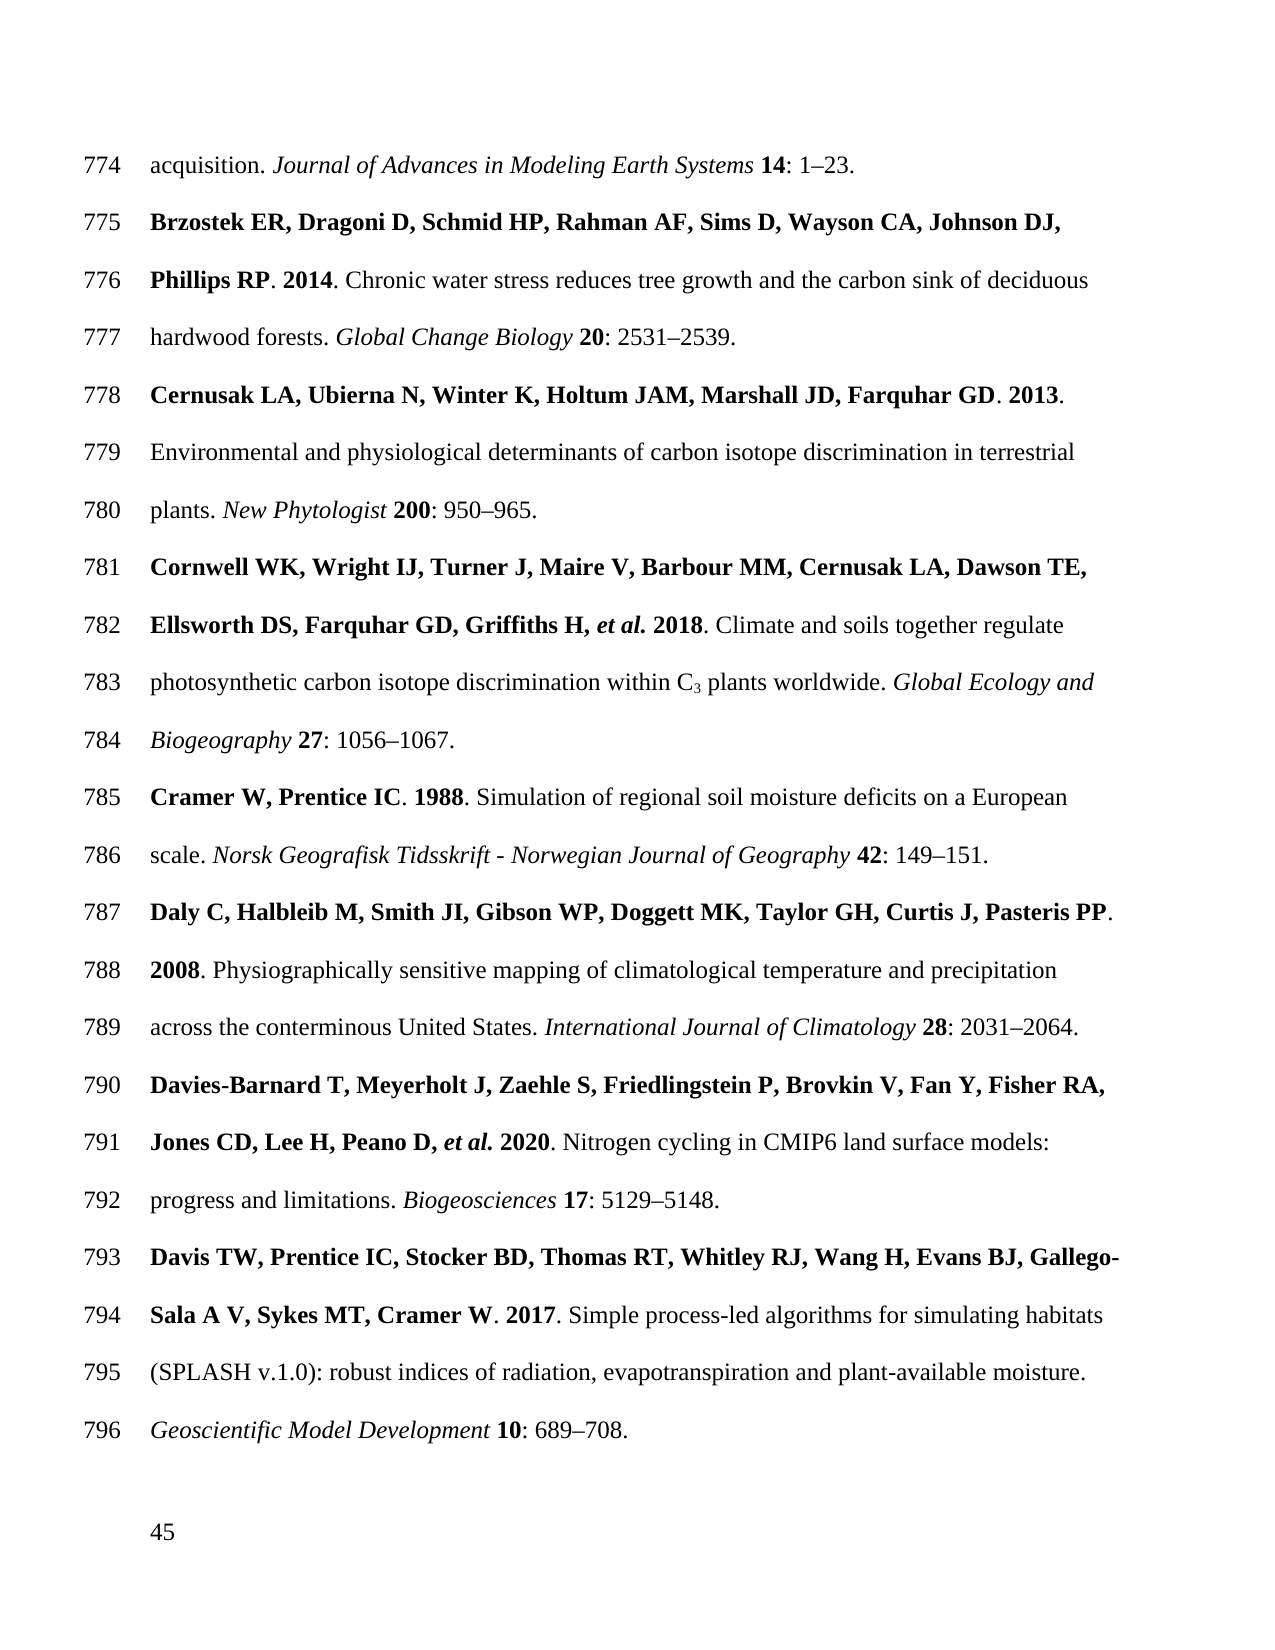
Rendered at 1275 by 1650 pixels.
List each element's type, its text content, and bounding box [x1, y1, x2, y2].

text Cornwell WK, Wright IJ, Turner J, Maire V, Barbour MM, Cernusak LA, Dawson TE, Ellsworth DS, Farquhar GD, Griffiths H, et al. 2018. Climate and soils together regulate photosynthetic carbon isotope discrimination within C3 plants worldwide. Global Ecology and Biogeography 27: 1056–1067. [150, 552, 1125, 754]
text Davies-Barnard T, Meyerholt J, Zaehle S, Friedlingstein P, Brovkin V, Fan Y, Fisher RA, Jones CD, Lee H, Peano D, et al. 2020. Nitrogen cycling in CMIP6 land surface models: progress and limitations. Biogeosciences 17: 5129–5148. [150, 1070, 1125, 1214]
text Brzostek ER, Dragoni D, Schmid HP, Rahman AF, Sims D, Wayson CA, Johnson DJ, Phillips RP. 2014. Chronic water stress reduces tree growth and the carbon sink of deciduous hardwood forests. Global Change Biology 20: 2531–2539. [150, 207, 1125, 351]
text Daly C, Halbleib M, Smith JI, Gibson WP, Doggett MK, Taylor GH, Curtis J, Pasteris PP. 2008. Physiographically sensitive mapping of climatological temperature and precipitation across the conterminous United States. International Journal of Climatology 28: 2031–2064. [150, 897, 1125, 1041]
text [150, 150, 1125, 179]
text Cramer W, Prentice IC. 1988. Simulation of regional soil moisture deficits on a European scale. Norsk Geografisk Tidsskrift - Norwegian Journal of Geography 42: 149–151. [150, 782, 1125, 869]
text Davis TW, Prentice IC, Stocker BD, Thomas RT, Whitley RJ, Wang H, Evans BJ, Gallego-Sala A V, Sykes MT, Cramer W. 2017. Simple process-led algorithms for simulating habitats (SPLASH v.1.0): robust indices of radiation, evapotranspiration and plant-available moisture. Geoscientific Model Development 10: 689–708. [150, 1242, 1125, 1444]
text Cernusak LA, Ubierna N, Winter K, Holtum JAM, Marshall JD, Farquhar GD. 2013. Environmental and physiological determinants of carbon isotope discrimination in terrestrial plants. New Phytologist 200: 950–965. [150, 380, 1125, 524]
